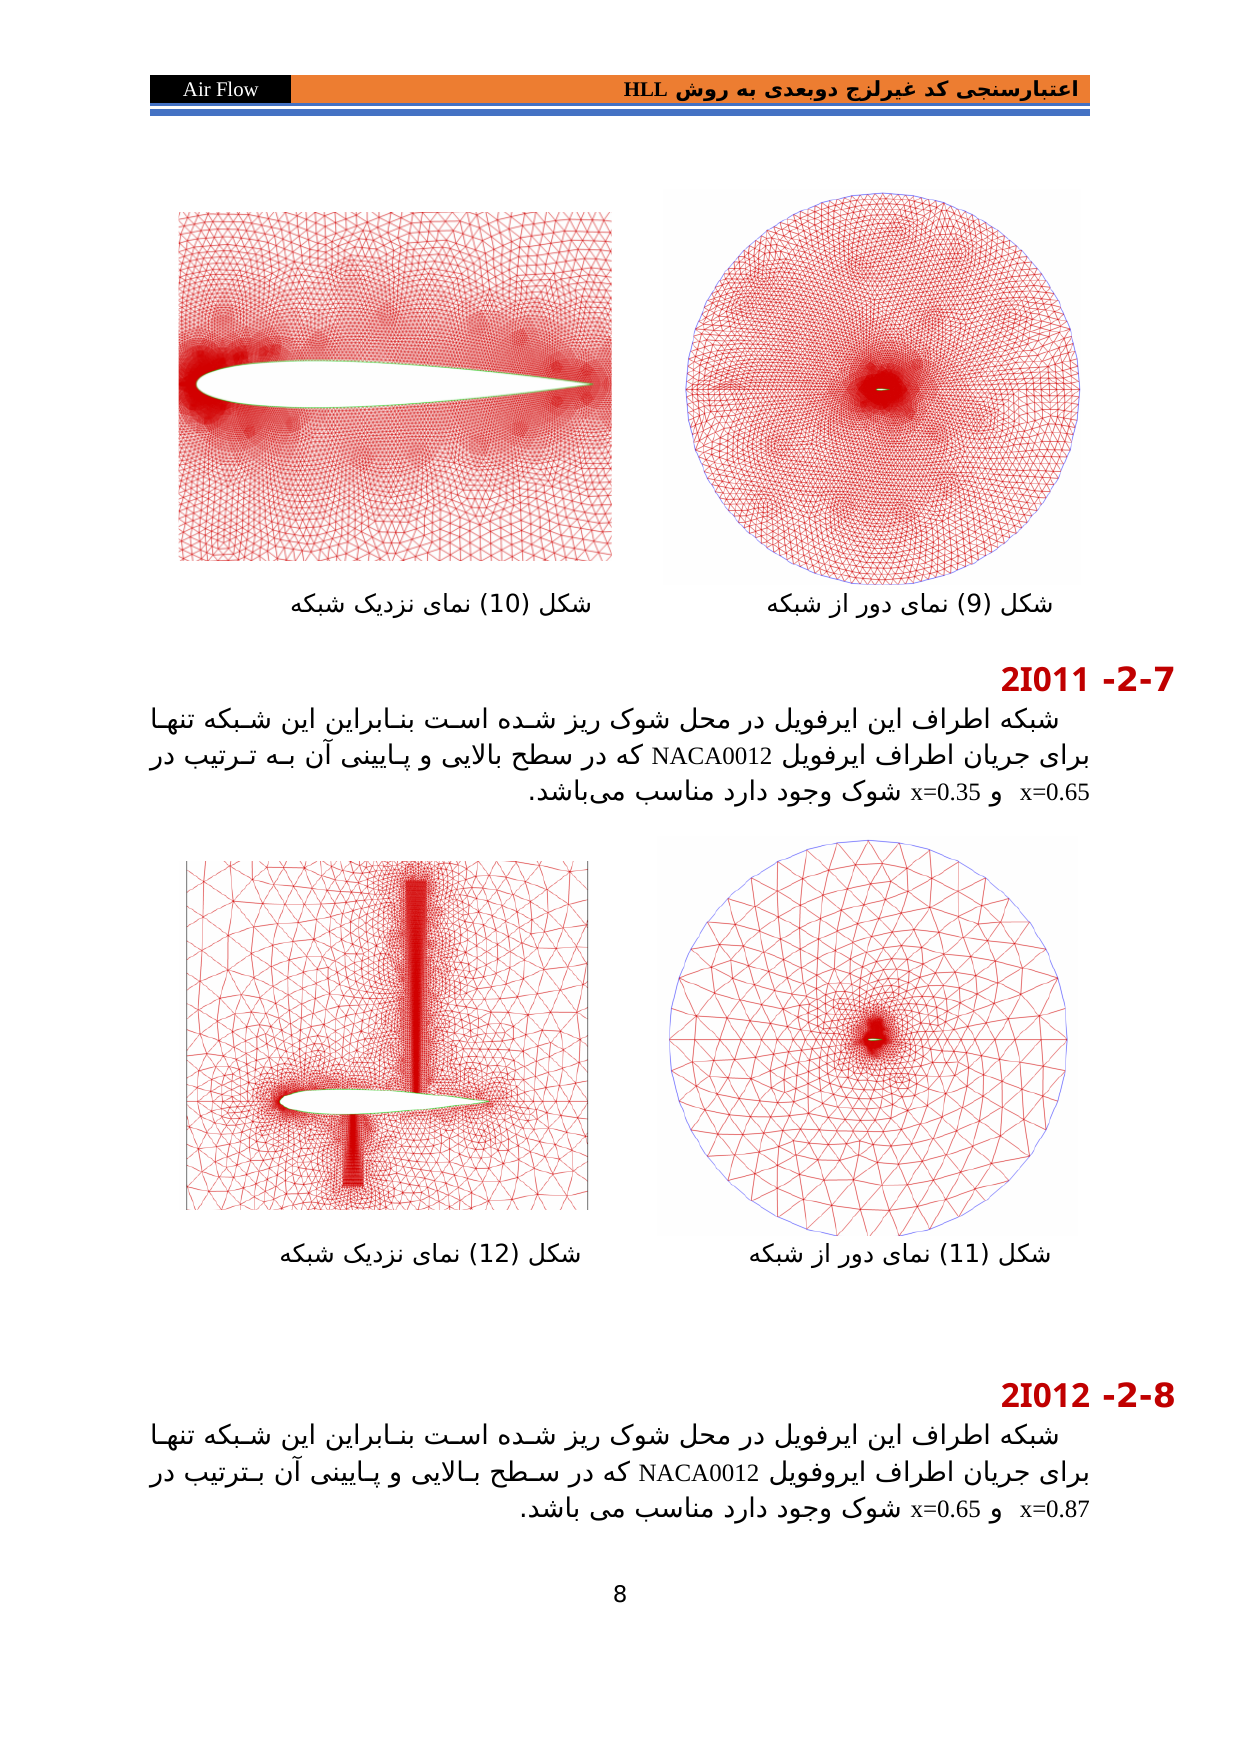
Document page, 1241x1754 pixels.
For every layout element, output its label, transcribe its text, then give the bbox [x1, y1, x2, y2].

picture [178, 212, 612, 561]
subtitle 2I012 [150, 1372, 1090, 1417]
picture [662, 189, 1082, 585]
table_header [641, 189, 1104, 589]
table_cell نمای دور از شبکه [641, 589, 1104, 655]
picture [179, 861, 590, 1210]
subtitle 2I011 [150, 655, 1090, 701]
table_cell نمای نزدیک شبکه [150, 589, 641, 655]
table_cell نمای نزدیک شبکه [150, 1239, 619, 1372]
text شبکه اطراف این ایرفویل در محل شوک ریز شده است بنابراین این شبکه تنها برای جریان اطراف ایرفویل NACA0012 که در سطح بالایی و پایینی آن به ترتیب در x=0.65 و x=0.35 شوک وجود دارد مناسب می‌باشد. [150, 703, 1090, 807]
picture [656, 836, 1078, 1236]
table_header [150, 189, 641, 589]
text شبکه اطراف این ایرفویل در محل شوک ریز شده است بنابراین این شبکه تنها برای جریان اطراف ایروفویل NACA0012 که در سطح بالایی و پایینی آن بترتیب در x=0.87 و x=0.65 شوک وجود دارد مناسب می باشد. [150, 1419, 1090, 1524]
table_header [150, 837, 619, 1239]
table_cell نمای دور از شبکه [620, 1239, 1089, 1372]
table_header [620, 837, 1089, 1239]
